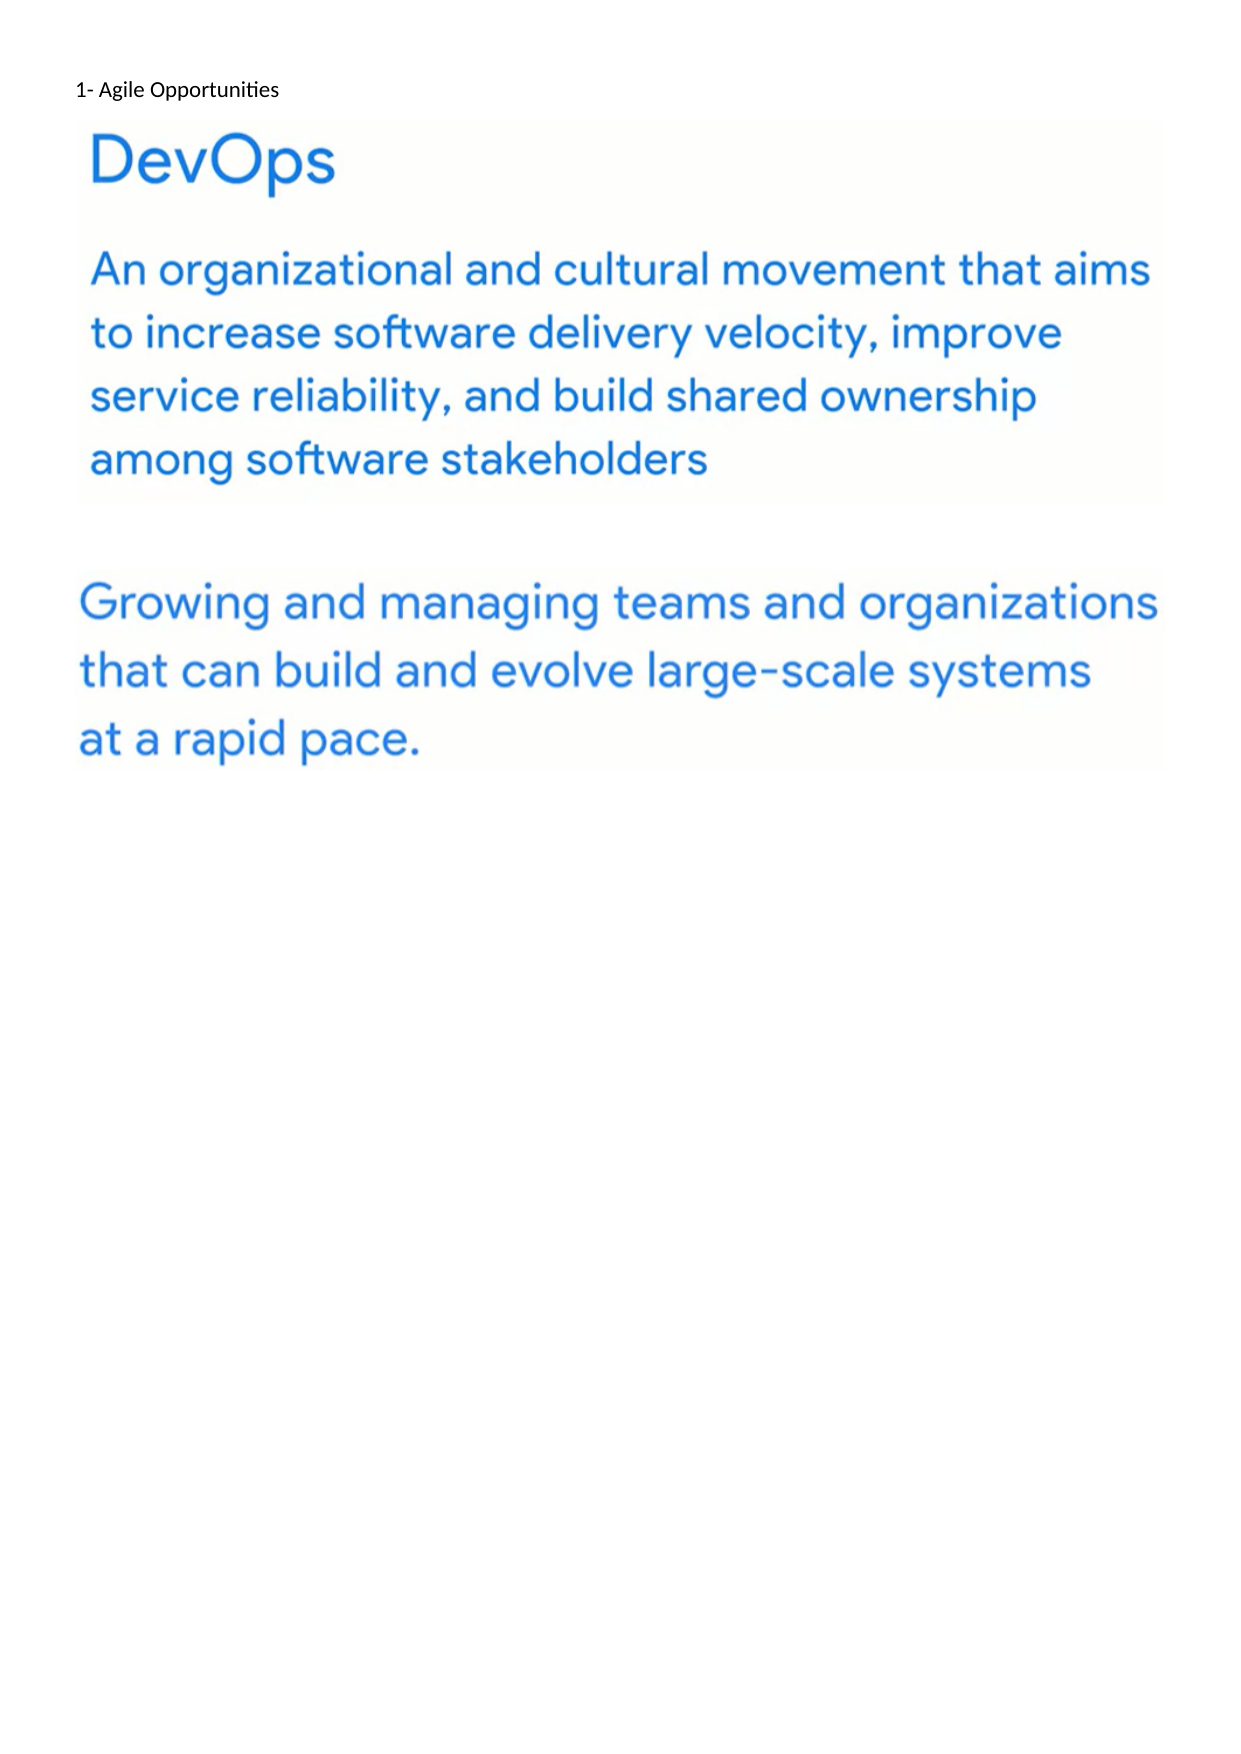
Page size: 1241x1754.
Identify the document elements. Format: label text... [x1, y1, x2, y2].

picture [75, 569, 1166, 771]
picture [75, 121, 1166, 504]
text 1- Agile Opportunities [75, 75, 1165, 103]
